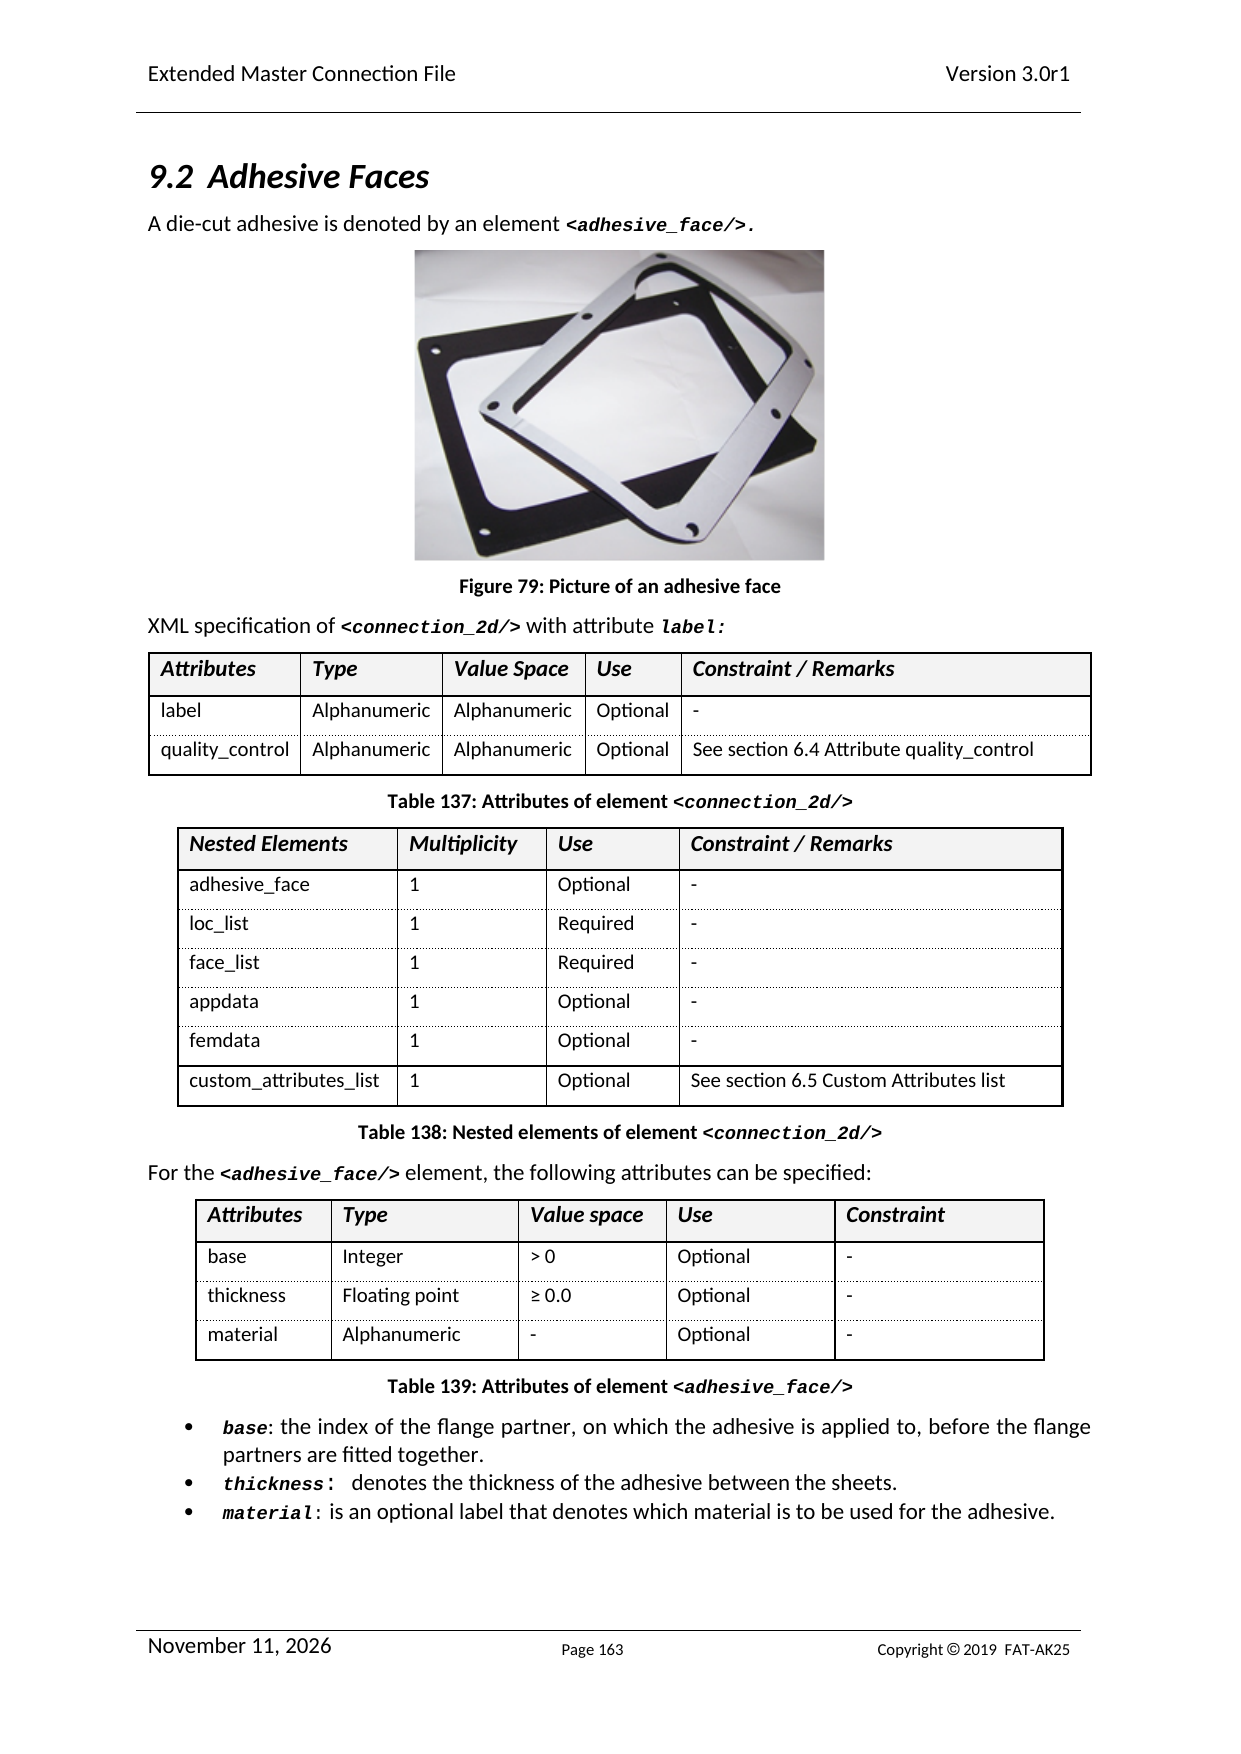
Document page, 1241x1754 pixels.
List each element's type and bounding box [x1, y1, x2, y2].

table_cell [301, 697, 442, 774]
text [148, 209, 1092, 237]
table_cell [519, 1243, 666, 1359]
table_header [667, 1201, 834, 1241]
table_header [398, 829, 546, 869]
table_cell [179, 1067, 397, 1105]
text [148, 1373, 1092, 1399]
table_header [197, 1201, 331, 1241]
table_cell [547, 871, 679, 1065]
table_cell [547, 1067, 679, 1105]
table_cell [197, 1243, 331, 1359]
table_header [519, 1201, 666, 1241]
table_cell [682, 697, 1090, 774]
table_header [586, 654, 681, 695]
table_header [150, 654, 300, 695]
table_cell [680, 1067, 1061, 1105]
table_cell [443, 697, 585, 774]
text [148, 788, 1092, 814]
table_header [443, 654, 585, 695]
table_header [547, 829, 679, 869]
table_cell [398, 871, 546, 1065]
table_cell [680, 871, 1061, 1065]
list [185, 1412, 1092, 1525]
picture [414, 250, 826, 562]
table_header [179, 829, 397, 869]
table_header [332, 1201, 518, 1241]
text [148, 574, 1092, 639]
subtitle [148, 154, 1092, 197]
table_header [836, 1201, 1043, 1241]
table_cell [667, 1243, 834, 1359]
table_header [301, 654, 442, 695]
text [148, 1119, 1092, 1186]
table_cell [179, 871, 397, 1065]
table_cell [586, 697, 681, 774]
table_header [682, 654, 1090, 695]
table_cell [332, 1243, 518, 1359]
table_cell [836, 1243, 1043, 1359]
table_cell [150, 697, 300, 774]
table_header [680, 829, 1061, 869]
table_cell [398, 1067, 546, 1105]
